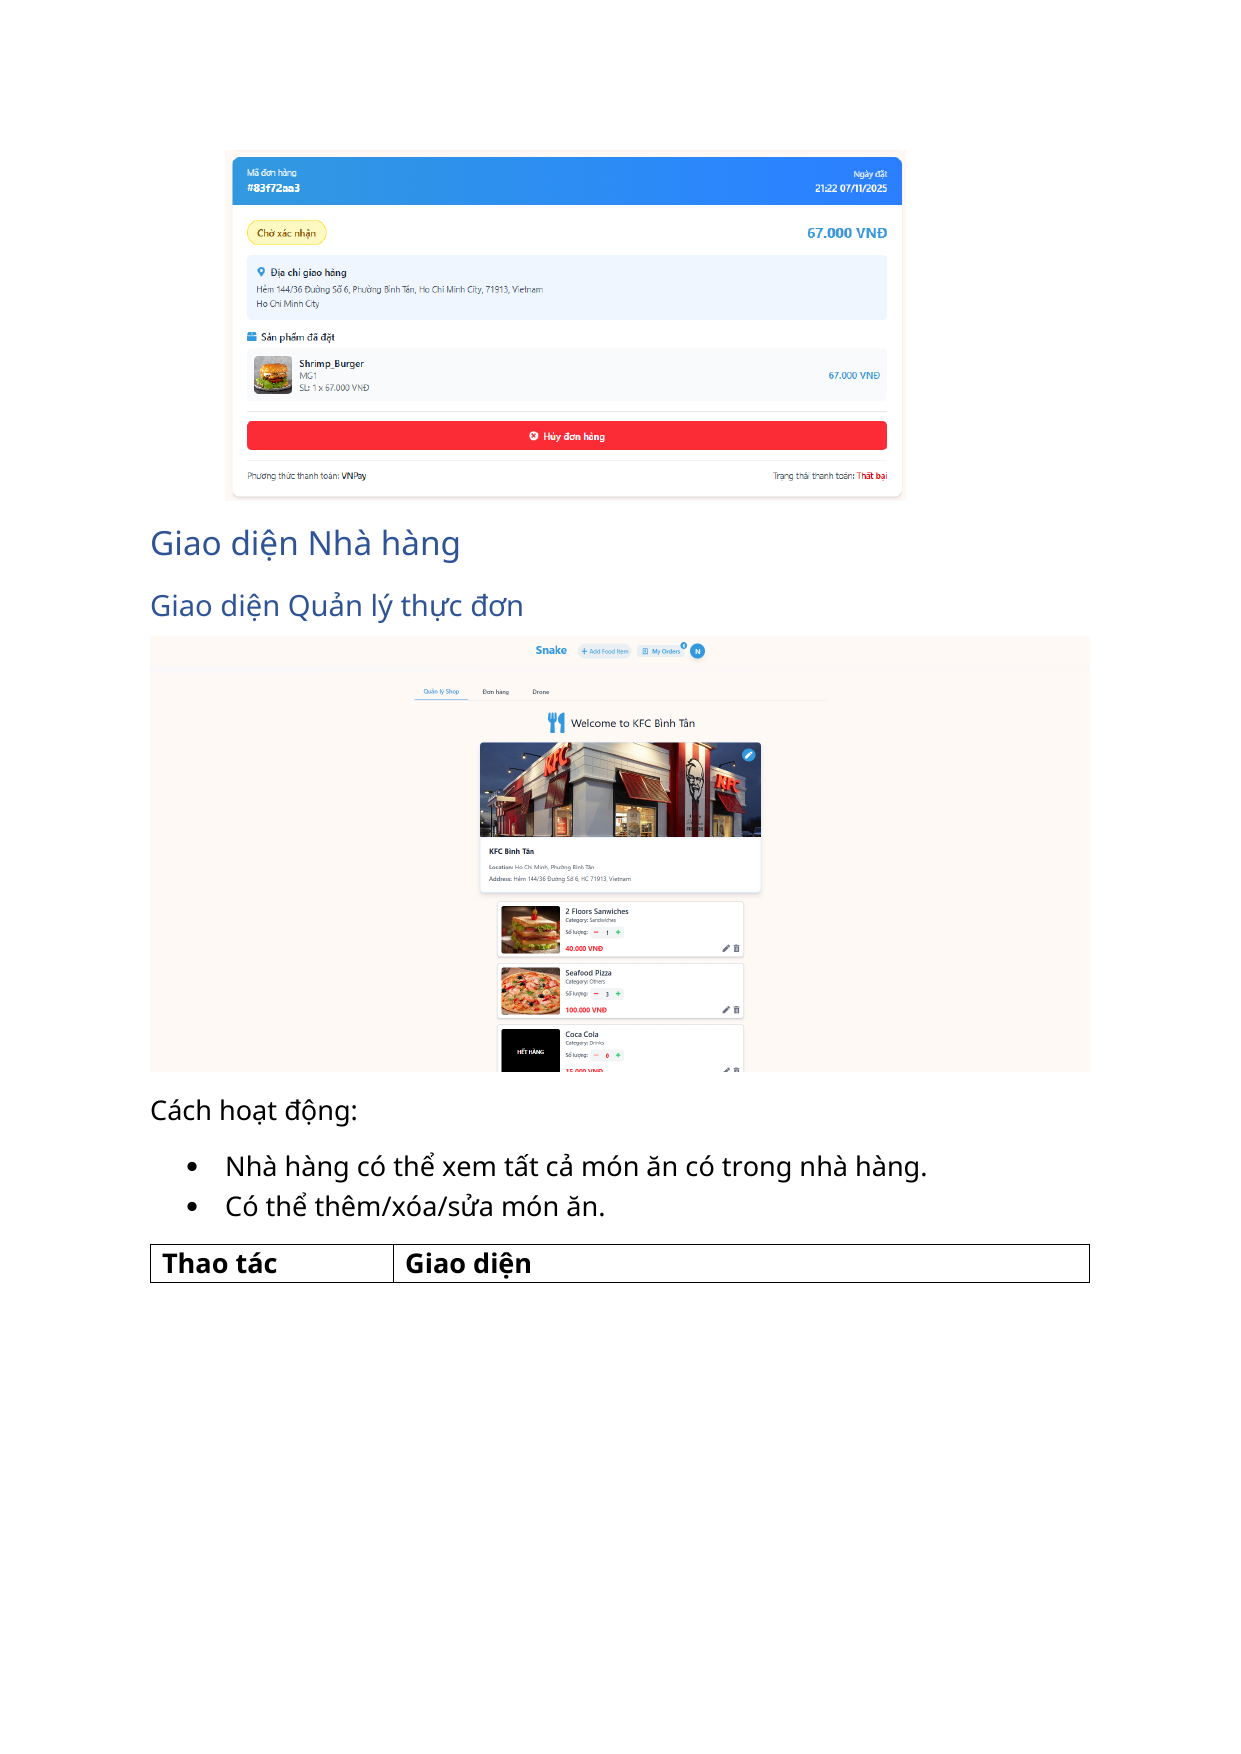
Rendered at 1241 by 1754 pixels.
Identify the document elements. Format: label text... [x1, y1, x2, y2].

table_header Thao tác [151, 1245, 393, 1282]
picture [225, 150, 906, 501]
subtitle Giao diện Nhà hàng [150, 520, 1090, 565]
table_header Giao diện [394, 1245, 1089, 1282]
list Nhà hàng có thể xem tất cả món ăn có trong nhà hàng. [187, 1147, 1090, 1184]
subtitle Giao diện Quản lý thực đơn [150, 586, 1090, 625]
picture [150, 636, 1091, 1072]
text Cách hoạt động: [150, 1091, 1090, 1128]
list Có thể thêm/xóa/sửa món ăn. [187, 1187, 1090, 1224]
